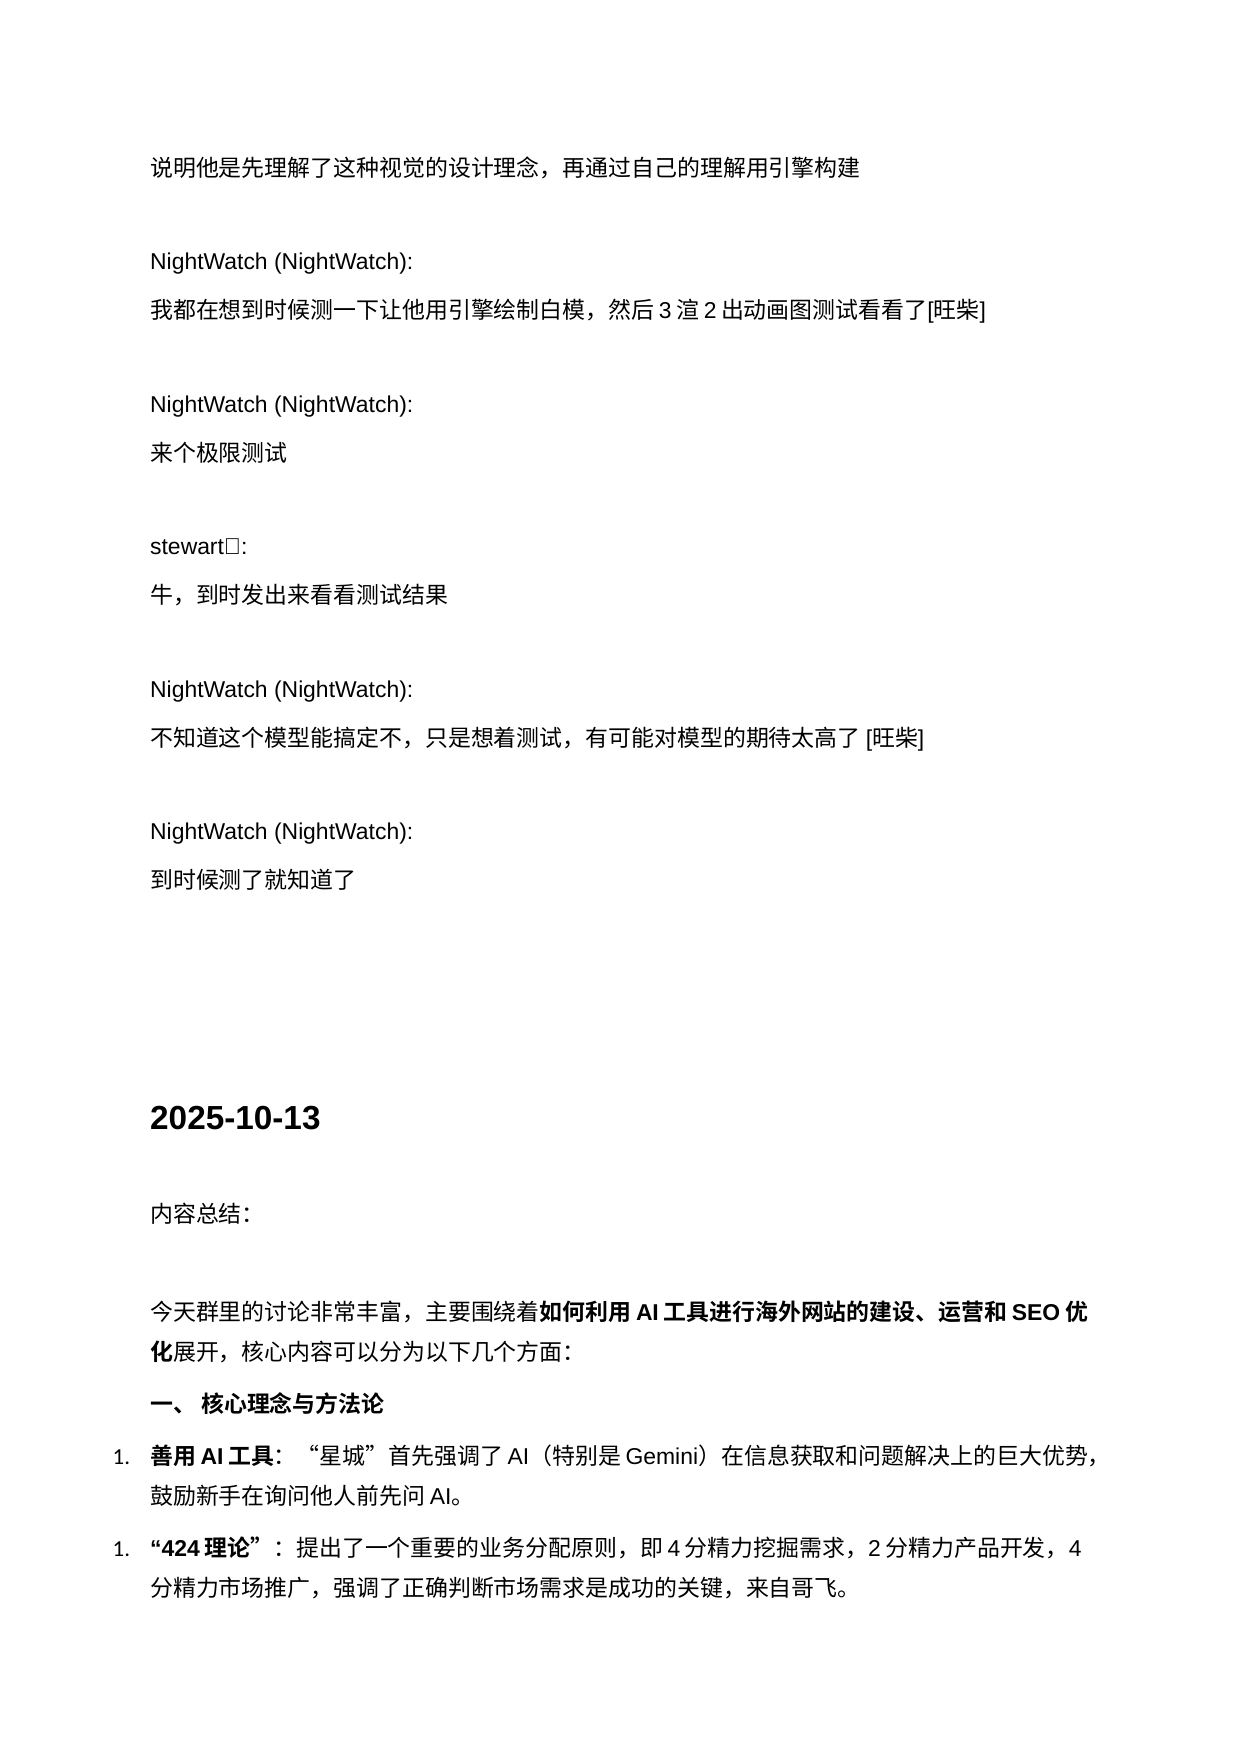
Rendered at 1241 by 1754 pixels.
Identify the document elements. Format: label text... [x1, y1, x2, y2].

list “424理论”：提出了一个重要的业务分配原则，即4分精力挖掘需求，2分精力产品开发，4分精力市场推广，强调了正确判断市场需求是成功的关键，来自哥飞。 [112, 1530, 1090, 1603]
text 牛，到时发出来看看测试结果 [150, 577, 1090, 610]
text 我都在想到时候测一下让他用引擎绘制白模，然后3渲2出动画图测试看看了[旺柴] [150, 292, 1090, 326]
text NightWatch (NightWatch): [150, 391, 1090, 417]
text 到时候测了就知道了 [150, 862, 1090, 895]
text NightWatch (NightWatch): [150, 818, 1090, 844]
text 内容总结： [150, 1195, 1090, 1229]
text NightWatch (NightWatch): [150, 248, 1090, 275]
text 来个极限测试 [150, 435, 1090, 468]
text 今天群里的讨论非常丰富，主要围绕着如何利用AI工具进行海外网站的建设、运营和SEO优化展开，核心内容可以分为以下几个方面： [150, 1294, 1090, 1367]
text 一、 核心理念与方法论 [150, 1386, 1090, 1419]
list 善用AI工具：“星城”首先强调了AI（特别是Gemini）在信息获取和问题解决上的巨大优势，鼓励新手在询问他人前先问AI。 [112, 1438, 1090, 1511]
text 说明他是先理解了这种视觉的设计理念，再通过自己的理解用引擎构建 [150, 150, 1090, 183]
text NightWatch (NightWatch): [150, 676, 1090, 702]
text stewart🤔: [150, 533, 1090, 559]
text 不知道这个模型能搞定不，只是想着测试，有可能对模型的期待太高了 [旺柴] [150, 719, 1090, 753]
